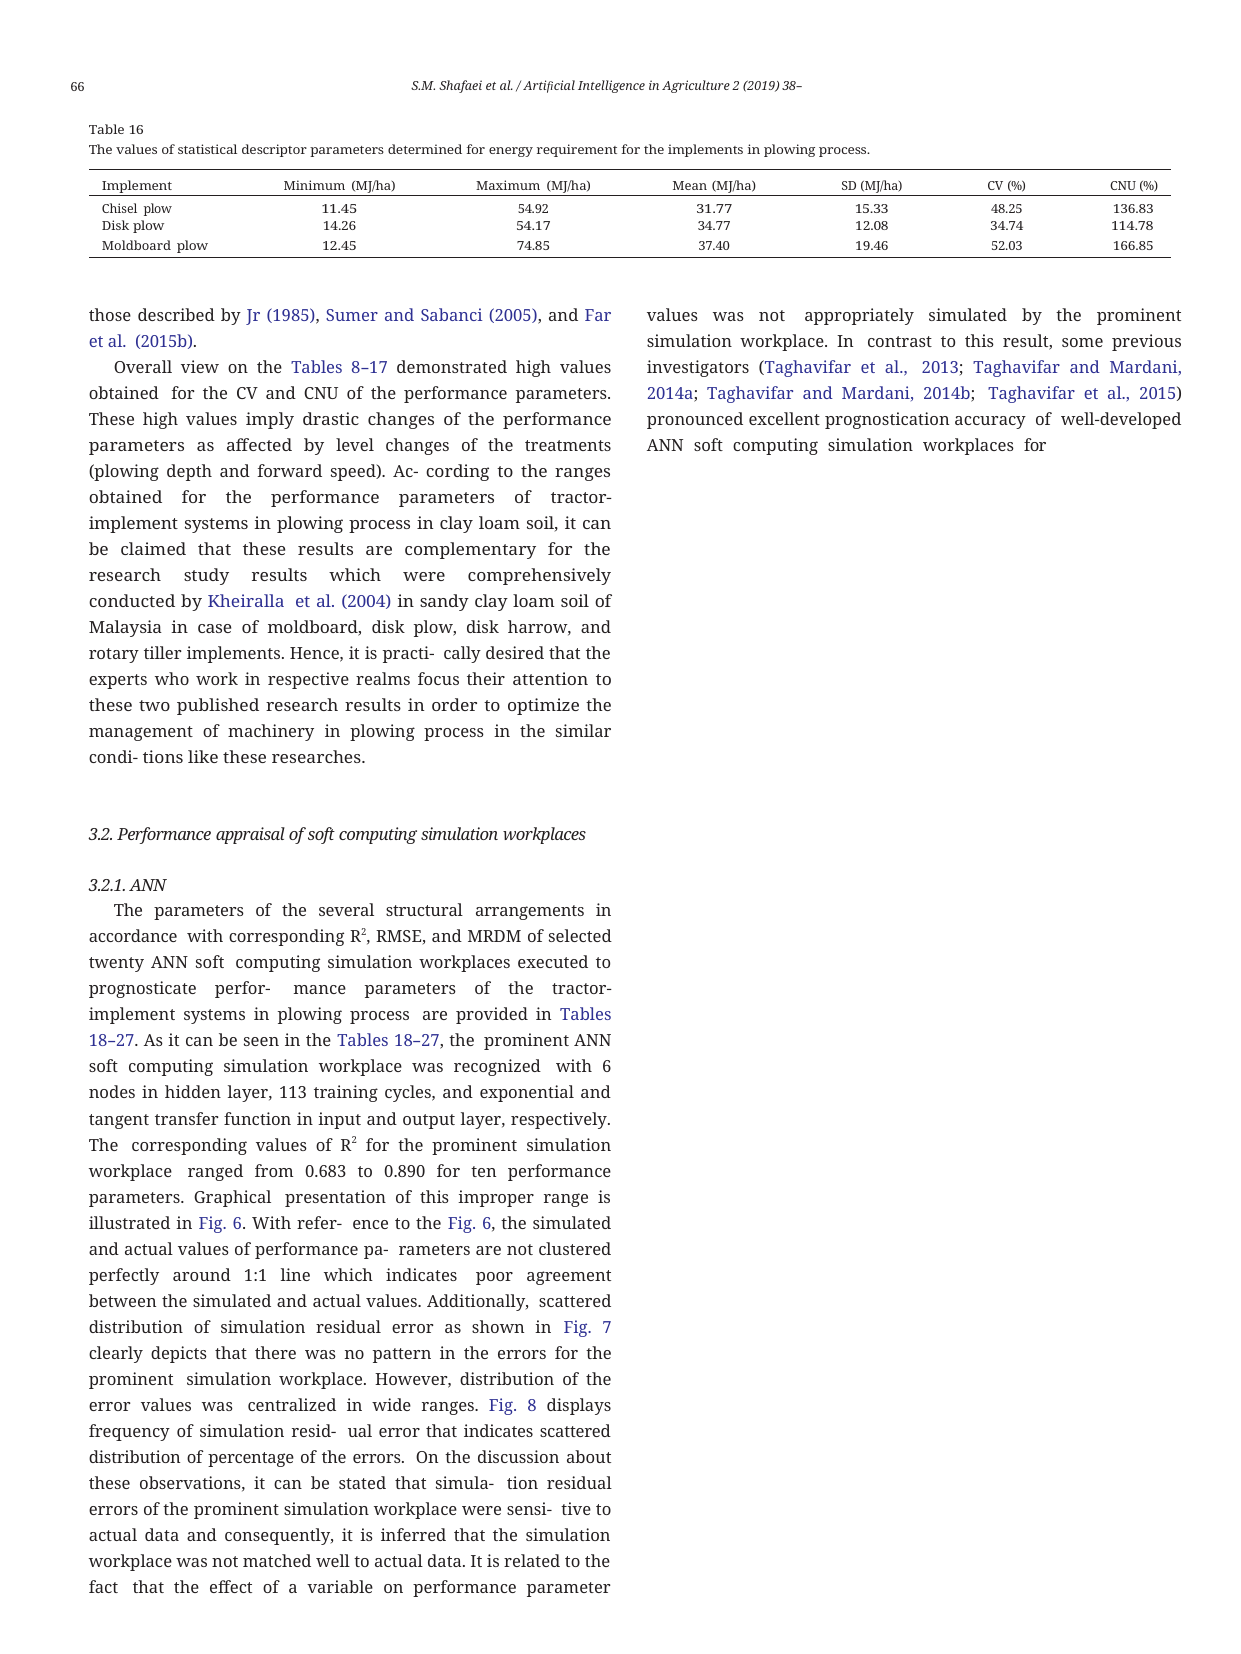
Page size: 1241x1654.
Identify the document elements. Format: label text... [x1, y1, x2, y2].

table_cell 12.08 [797, 217, 946, 235]
table_cell 11.45 [243, 196, 436, 217]
table_cell 74.85 [436, 235, 631, 257]
text The values of statistical descriptor parameters determined for energy requirement for the implements in plowing process. [88, 141, 1182, 158]
table_header Implement [89, 170, 243, 195]
table_cell Disk plow [89, 217, 243, 235]
table_header Mean (MJ/ha) [631, 170, 797, 195]
text Table 16 [88, 121, 1182, 138]
table_cell 31.77 [631, 196, 797, 217]
table_header Maximum (MJ/ha) [436, 170, 631, 195]
table_cell 15.33 [797, 196, 946, 217]
table_cell 166.85 [1068, 235, 1171, 257]
table_cell 136.83 [1068, 196, 1171, 217]
text Overall view on the Tables 8–17 demonstrated high values obtained for the CV and CNU of the performance parameters. These high values imply drastic changes of the performance parameters as affected by level changes of the treatments (plowing depth and forward speed). Ac- cording to the ranges obtained for the performance parameters of tractor-implement systems in plowing process in clay loam soil, it can be claimed that these results are complementary for the research study results which were comprehensively conducted by Kheiralla et al. (2004) in sandy clay loam soil of Malaysia in case of moldboard, disk plow, disk harrow, and rotary tiller implements. Hence, it is practi- cally desired that the experts who work in respective realms focus their attention to these two published research results in order to optimize the management of machinery in plowing process in the similar condi- tions like these researches. [88, 355, 612, 768]
text those described by Jr (1985), Sumer and Sabanci (2005), and Far et al. (2015b). [88, 303, 612, 352]
table_cell 14.26 [243, 217, 436, 235]
table_header SD (MJ/ha) [797, 170, 946, 195]
table_header CV (%) [946, 170, 1067, 195]
table_cell 19.46 [797, 235, 946, 257]
table_cell 54.17 [436, 217, 631, 235]
table_cell 114.78 [1068, 217, 1171, 235]
table_cell 48.25 [946, 196, 1067, 217]
table_cell Chisel plow [89, 196, 243, 217]
list ANN [88, 873, 612, 896]
table_cell 54.92 [436, 196, 631, 217]
table_cell 12.45 [243, 235, 436, 257]
table_cell 34.74 [946, 217, 1067, 235]
list Performance appraisal of soft computing simulation workplaces [88, 822, 612, 845]
table_cell Moldboard plow [89, 235, 243, 257]
text The parameters of the several structural arrangements in accordance with corresponding R2, RMSE, and MRDM of selected twenty ANN soft computing simulation workplaces executed to prognosticate perfor- mance parameters of the tractor-implement systems in plowing process are provided in Tables 18–27. As it can be seen in the Tables 18–27, the prominent ANN soft computing simulation workplace was recognized with 6 nodes in hidden layer, 113 training cycles, and exponential and tangent transfer function in input and output layer, respectively. The corresponding values of R2 for the prominent simulation workplace ranged from 0.683 to 0.890 for ten performance parameters. Graphical presentation of this improper range is illustrated in Fig. 6. With refer- ence to the Fig. 6, the simulated and actual values of performance pa- rameters are not clustered perfectly around 1:1 line which indicates poor agreement between the simulated and actual values. Additionally, scattered distribution of simulation residual error as shown in Fig. 7 clearly depicts that there was no pattern in the errors for the prominent simulation workplace. However, distribution of the error values was centralized in wide ranges. Fig. 8 displays frequency of simulation resid- ual error that indicates scattered distribution of percentage of the errors. On the discussion about these observations, it can be stated that simula- tion residual errors of the prominent simulation workplace were sensi- tive to actual data and consequently, it is inferred that the simulation workplace was not matched well to actual data. It is related to the fact that the effect of a variable on performance parameter values was not appropriately simulated by the prominent simulation workplace. In contrast to this result, some previous investigators (Taghavifar et al., 2013; Taghavifar and Mardani, 2014a; Taghavifar and Mardani, 2014b; Taghavifar et al., 2015) pronounced excellent prognostication accuracy of well-developed ANN soft computing simulation workplaces for [88, 899, 612, 1599]
table_cell 52.03 [946, 235, 1067, 257]
table_header CNU (%) [1068, 170, 1171, 195]
table_cell 37.40 [631, 235, 797, 257]
table_cell 34.77 [631, 217, 797, 235]
table_header Minimum (MJ/ha) [243, 170, 436, 195]
